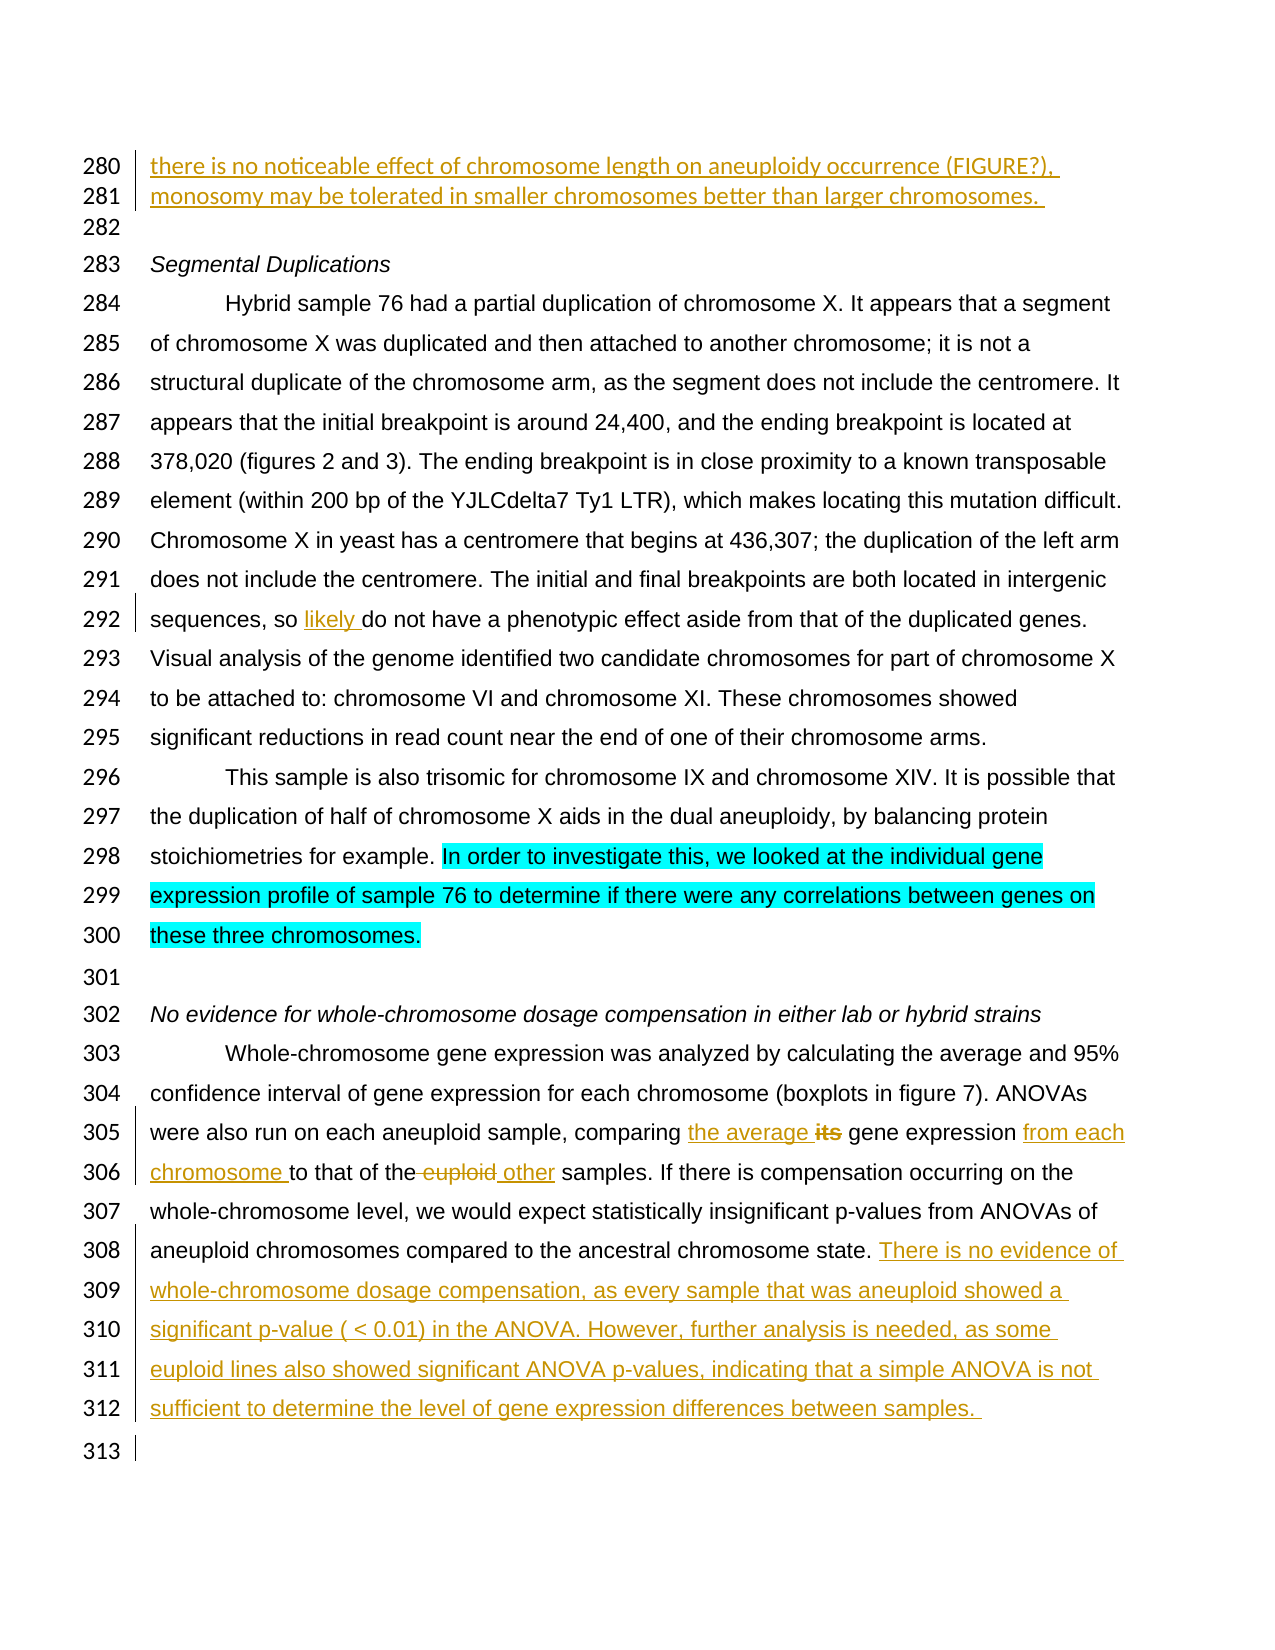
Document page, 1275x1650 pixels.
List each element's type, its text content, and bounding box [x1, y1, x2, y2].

text This sample is also trisomic for chromosome IX and chromosome XIV. It is possible that the duplication of half of chromosome X aids in the dual aneuploidy, by balancing protein stoichiometries for example. In order to investigate this, we looked at the individual gene expression profile of sample 76 to determine if there were any correlations between genes on these three chromosomes. [150, 764, 1125, 948]
text Hybrid sample 76 had a partial duplication of chromosome X. It appears that a segment of chromosome X was duplicated and then attached to another chromosome; it is not a structural duplicate of the chromosome arm, as the segment does not include the centromere. It appears that the initial breakpoint is around 24,400, and the ending breakpoint is located at 378,020 (figures 2 and 3). The ending breakpoint is in close proximity to a known transposable element (within 200 bp of the YJLCdelta7 Ty1 LTR), which makes locating this mutation difficult. Chromosome X in yeast has a centromere that begins at 436,307; the duplication of the left arm does not include the centromere. The initial and final breakpoints are both located in intergenic sequences, so do not have a phenotypic effect aside from that of the duplicated genes. Visual analysis of the genome identified two candidate chromosomes for part of chromosome X to be attached to: chromosome VI and chromosome XI. These chromosomes showed significant reductions in read count near the end of one of their chromosome arms. [150, 290, 1125, 751]
text Segmental Duplications [150, 251, 1125, 277]
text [150, 150, 1125, 211]
text Whole-chromosome gene expression was analyzed by calculating the average and 95% confidence interval of gene expression for each chromosome (boxplots in figure 7). ANOVAs were also run on each aneuploid sample, comparing its gene expression to that of the samples. If there is compensation occurring on the whole-chromosome level, we would expect statistically insignificant p-values from ANOVAs of aneuploid chromosomes compared to the ancestral chromosome state. [150, 1040, 1125, 1422]
text No evidence for whole-chromosome dosage compensation in either lab or hybrid strains [150, 1001, 1125, 1027]
